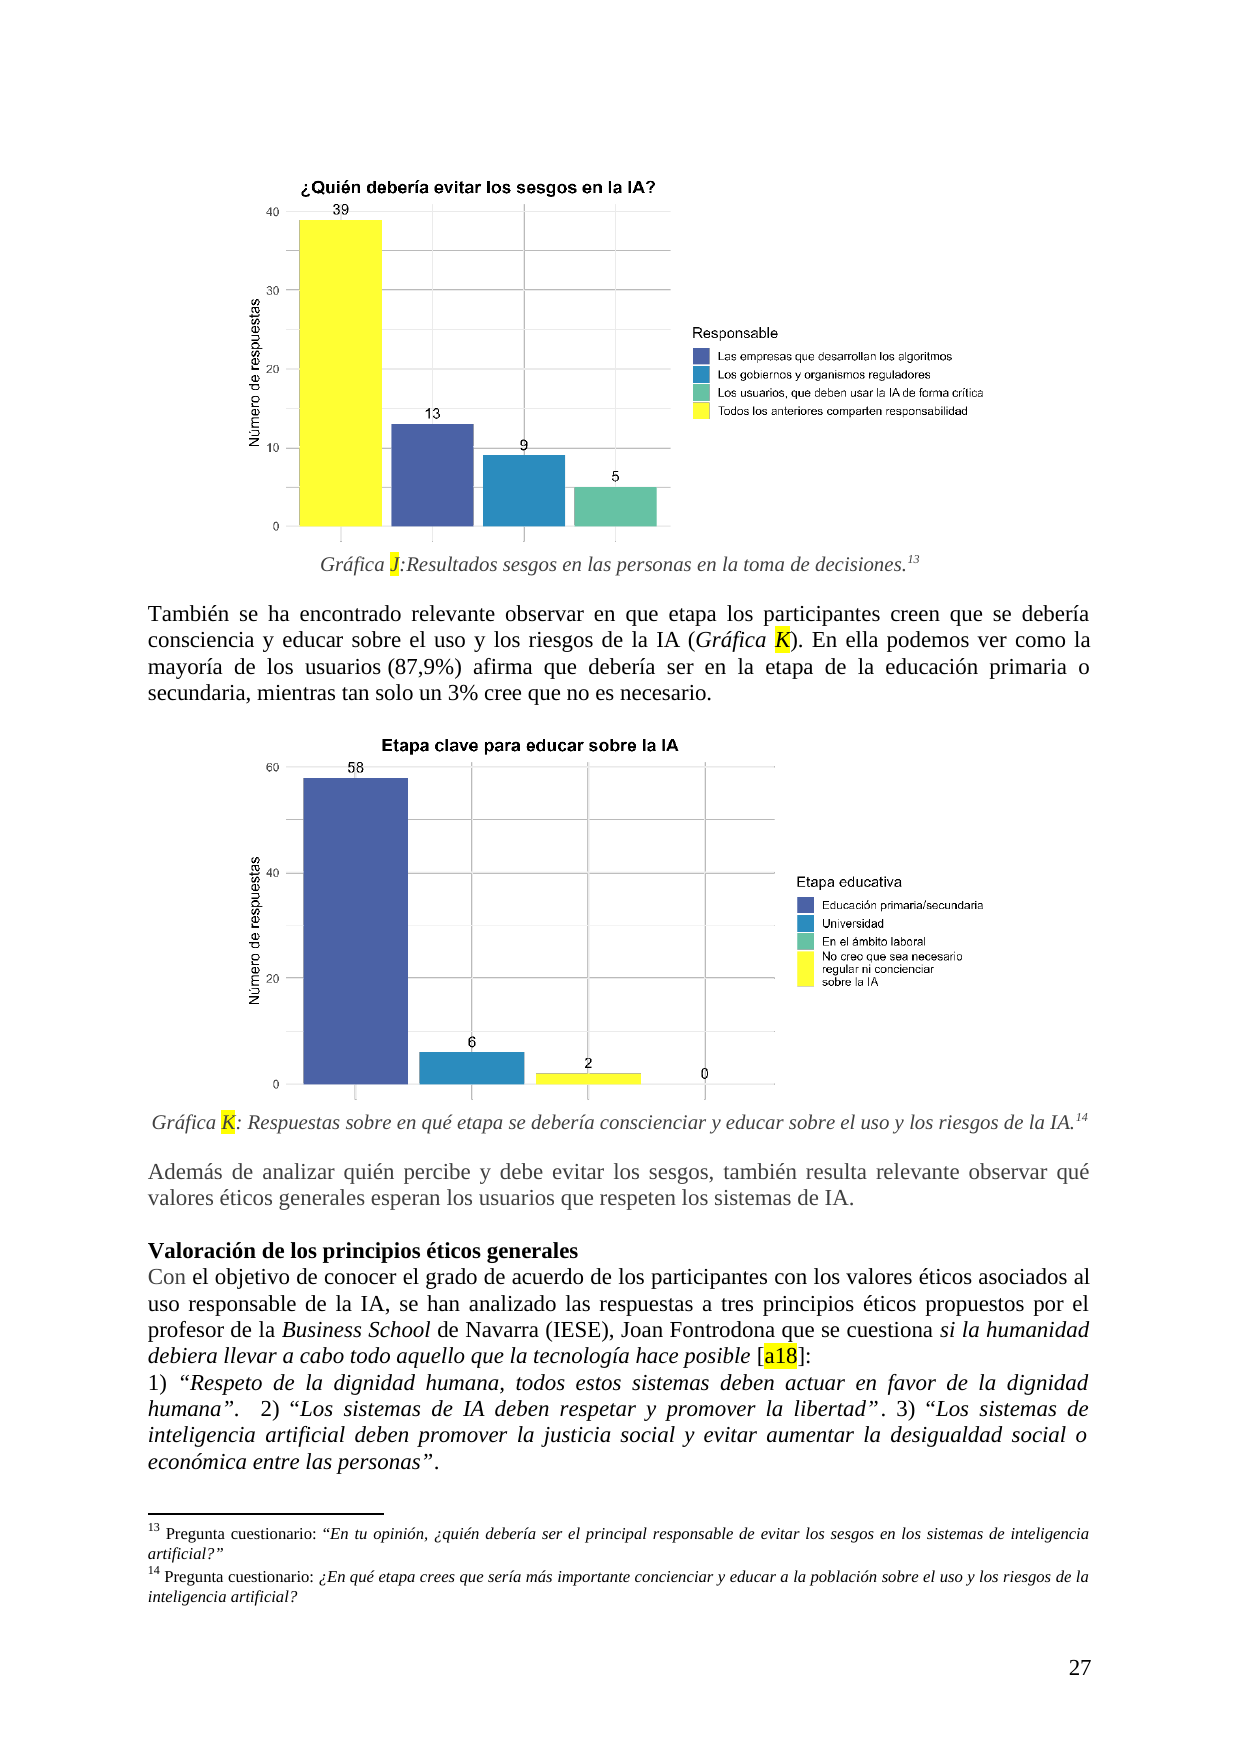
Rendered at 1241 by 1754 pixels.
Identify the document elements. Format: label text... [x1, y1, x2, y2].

text 1) “Respeto de la dignidad humana, todos estos sistemas deben actuar en favor de la dignidad humana”. 2) “Los sistemas de IA deben respetar y promover la libertad”. 3) “Los sistemas de inteligencia artificial deben promover la justicia social y evitar aumentar la desigualdad social o económica entre las personas”. [148, 1369, 1091, 1474]
text Con el objetivo de conocer el grado de acuerdo de los participantes con los valores éticos asociados al uso responsable de la IA, se han analizado las respuestas a tres principios éticos propuestos por el profesor de la Business School de Navarra (IESE), Joan Fontrodona que se cuestiona si la humanidad debiera llevar a cabo todo aquello que la tecnología hace posible [a18]: [148, 1263, 1091, 1369]
picture [241, 731, 998, 1110]
text Gráfica J:Resultados sesgos en las personas en la toma de decisiones. [399, 552, 1091, 576]
text Gráfica J:Resultados sesgos en las personas en la toma de decisiones. [148, 552, 390, 576]
subtitle Valoración de los principios éticos generales [148, 1237, 1091, 1263]
text Además de analizar quién percibe y debe evitar los sesgos, también resulta relevante observar qué valores éticos generales esperan los usuarios que respeten los sistemas de IA. [148, 1158, 1091, 1211]
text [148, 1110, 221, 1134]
text Gráfica K: Respuestas sobre en qué etapa se debería conscienciar y educar sobre el uso y los riesgos de la IA. [235, 1110, 1091, 1134]
picture [241, 174, 998, 552]
text También se ha encontrado relevante observar en que etapa los participantes creen que se debería consciencia y educar sobre el uso y los riesgos de la IA (Gráfica K). En ella podemos ver como la mayoría de los usuarios (87,9%) afirma que debería ser en la etapa de la educación primaria o secundaria, mientras tan solo un 3% cree que no es necesario. [148, 600, 1091, 706]
